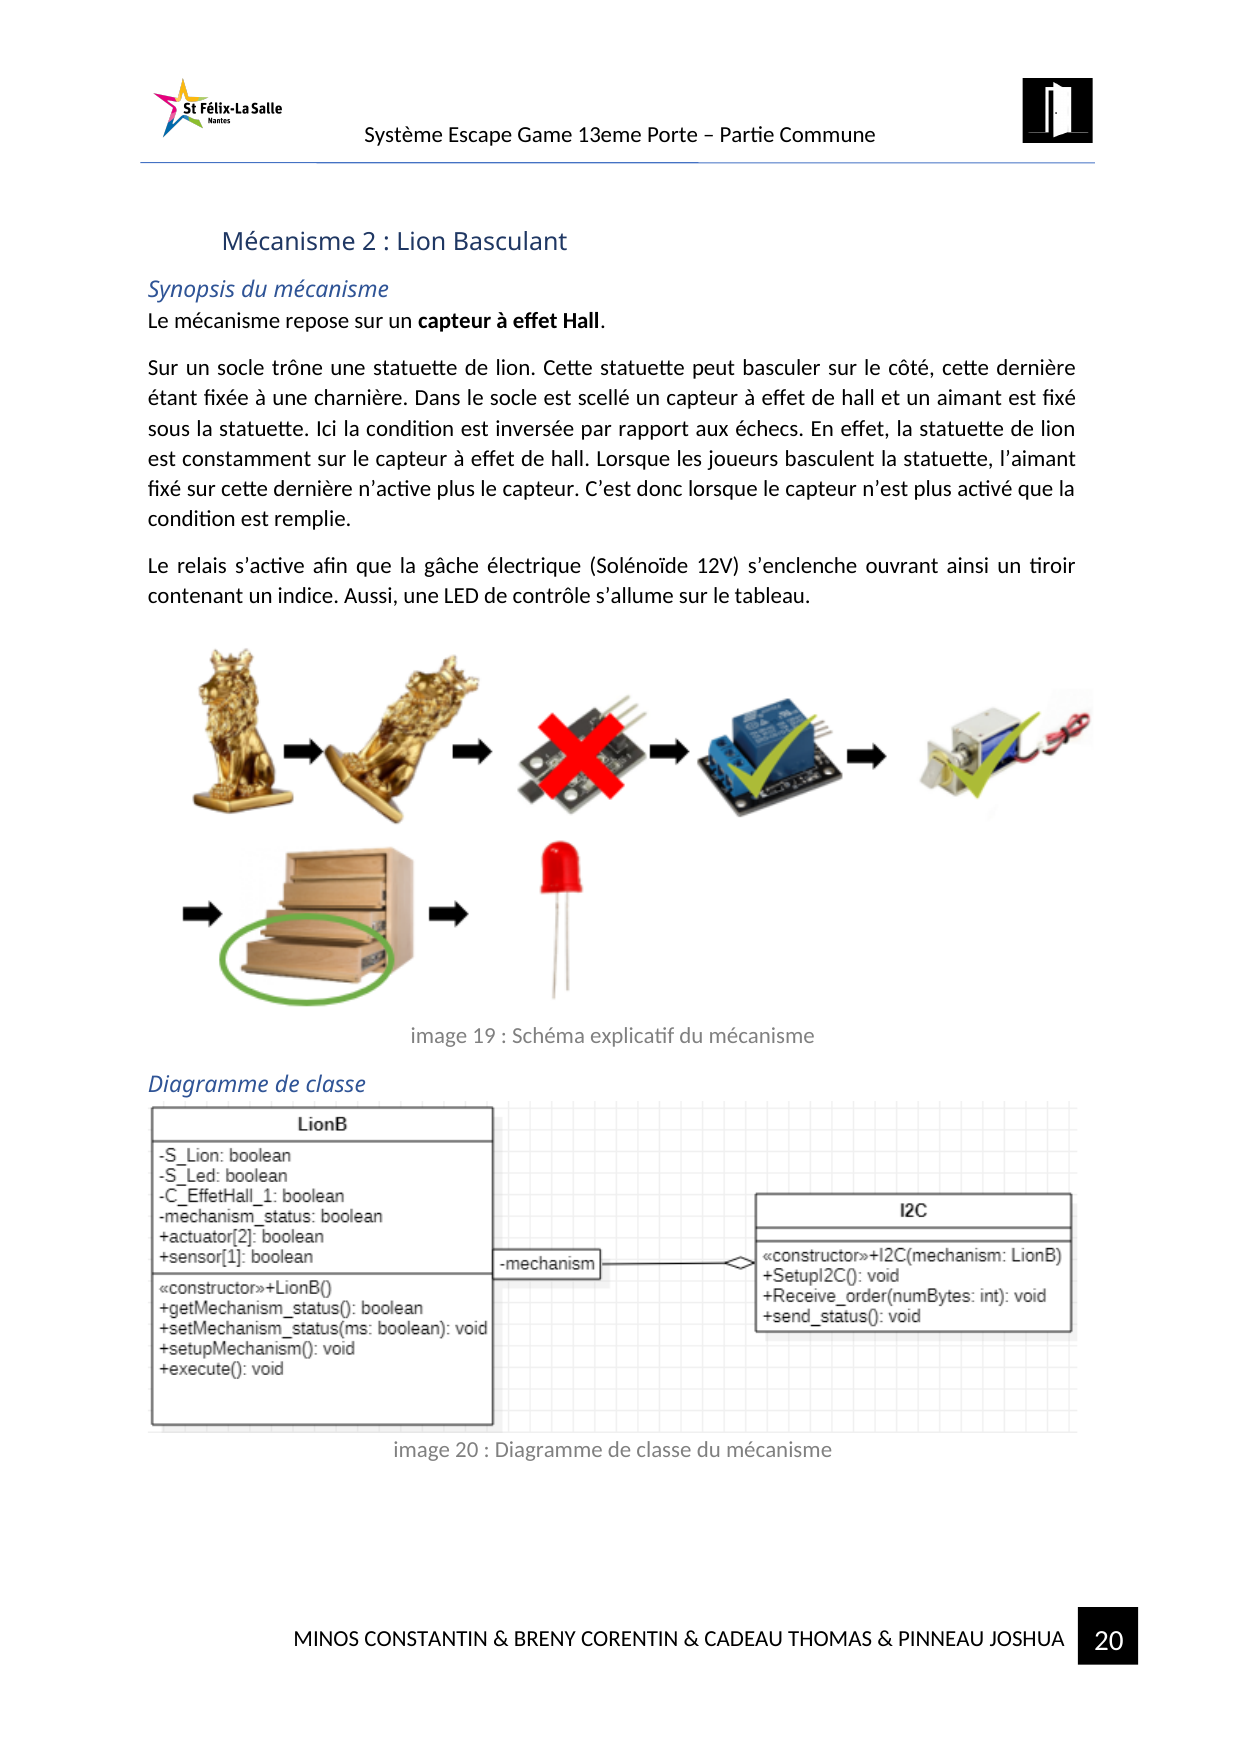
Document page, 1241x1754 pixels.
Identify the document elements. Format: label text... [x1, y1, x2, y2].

subtitle Mécanisme 2 : Lion Basculant [221, 223, 1078, 257]
picture [147, 1101, 1078, 1433]
text Le relais s’active afin que la gâche électrique (Solénoïde 12V) s’enclenche ouvrant ainsi un tiroir contenant un indice. Aussi, une LED de contrôle s’allume sur le tableau. [148, 551, 1078, 609]
picture [147, 628, 1125, 1019]
text image 20 : Diagramme de classe du mécanisme [148, 1433, 1078, 1463]
text image 19 : Schéma explicatif du mécanisme [148, 1019, 1078, 1049]
subtitle Synopsis du mécanisme [148, 273, 1078, 304]
text Sur un socle trône une statuette de lion. Cette statuette peut basculer sur le côté, cette dernière étant fixée à une charnière. Dans le socle est scellé un capteur à effet de hall et un aimant est fixé sous la statuette. Ici la condition est inversée par rapport aux échecs. En effet, la statuette de lion est constamment sur le capteur à effet de hall. Lorsque les joueurs basculent la statuette, l’aimant fixé sur cette dernière n’active plus le capteur. C’est donc lorsque le capteur n’est plus activé que la condition est remplie. [148, 353, 1078, 532]
text Le mécanisme repose sur un capteur à effet Hall. [148, 306, 1078, 334]
subtitle Diagramme de classe [148, 1068, 1078, 1099]
picture [1022, 78, 1093, 143]
picture [147, 73, 290, 142]
